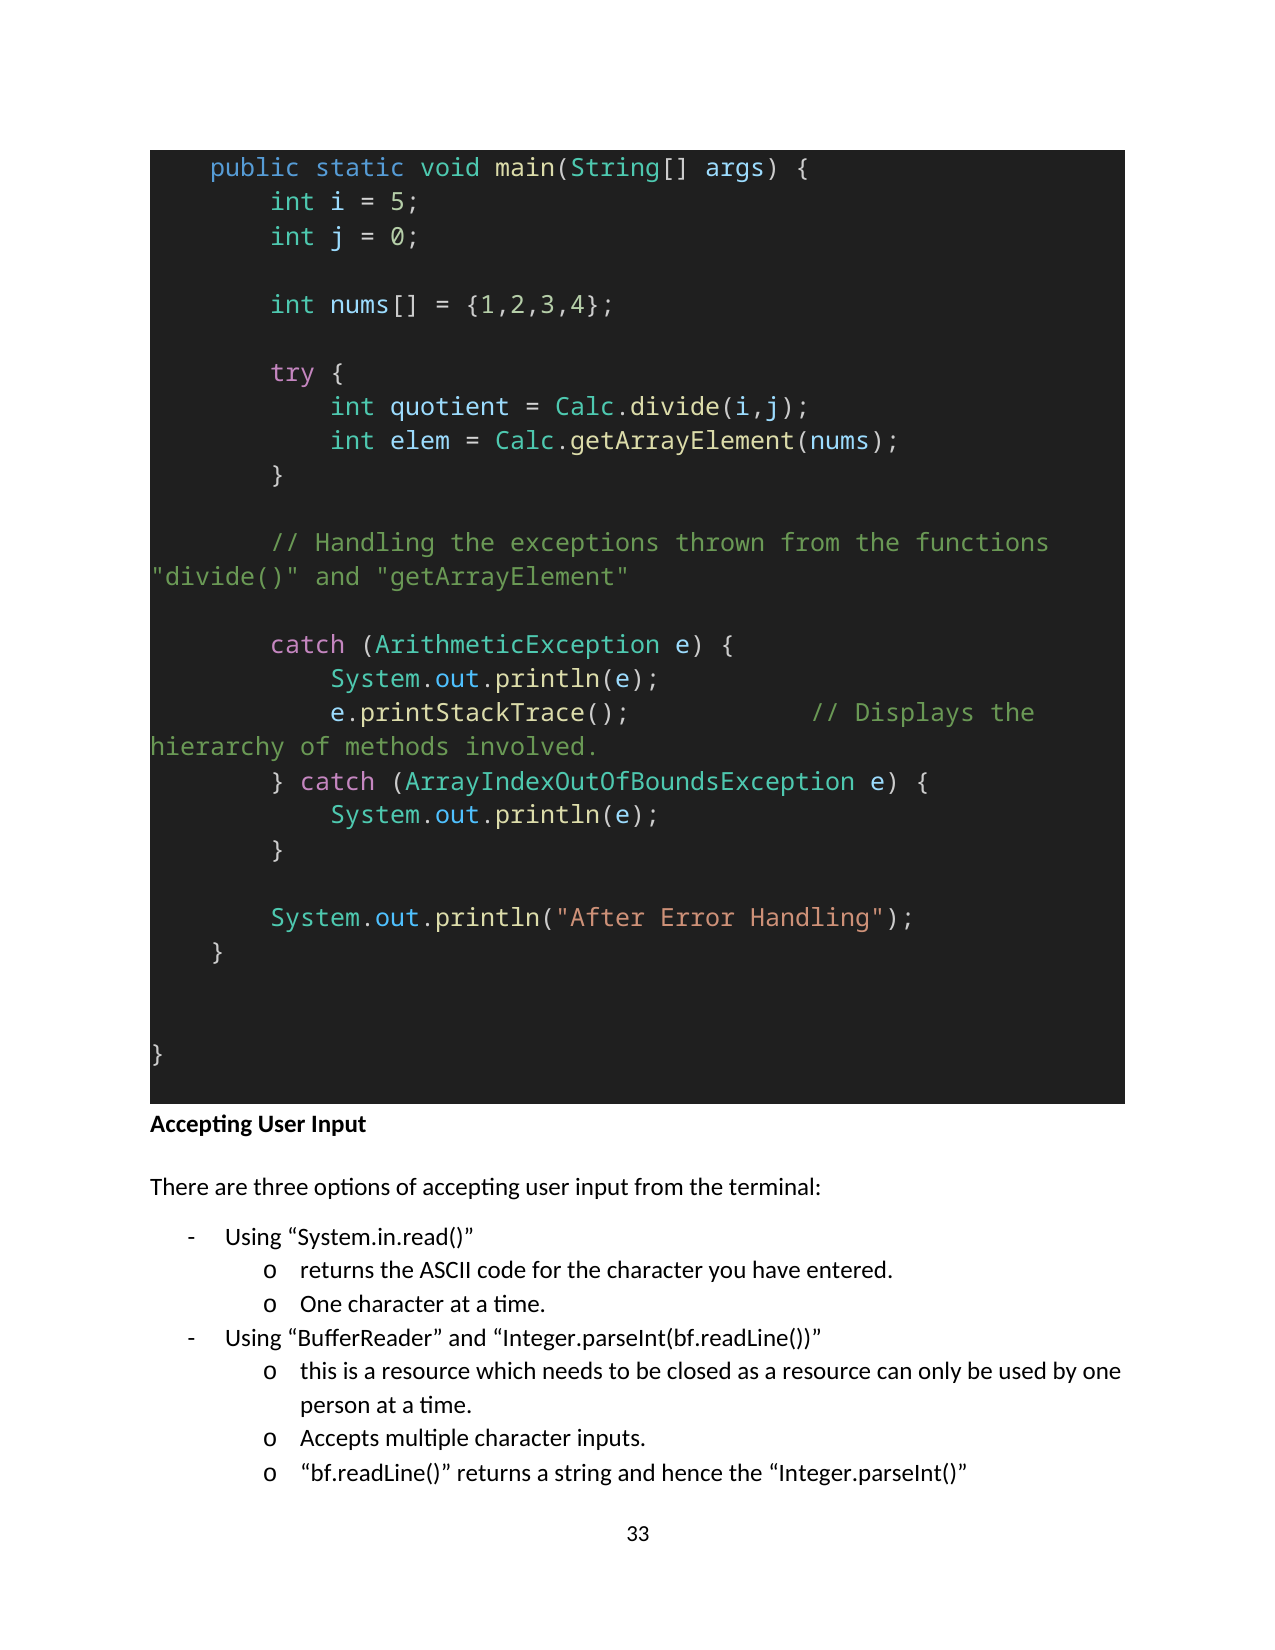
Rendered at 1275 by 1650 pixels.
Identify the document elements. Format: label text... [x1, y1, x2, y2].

text int quotient = Calc.divide(i,j); [150, 388, 1125, 422]
text e.printStackTrace(); // Displays the hierarchy of methods involved. [150, 695, 1125, 763]
list Using “System.in.read()” [187, 1221, 1125, 1251]
text int i = 5; [150, 184, 1125, 218]
list returns the ASCII code for the character you have entered. [262, 1254, 1125, 1286]
text } [150, 831, 1125, 865]
text int nums[] = {1,2,3,4}; [150, 286, 1125, 320]
text There are three options of accepting user input from the terminal: [150, 1171, 1125, 1202]
text try { [150, 354, 1125, 388]
text System.out.println(e); [150, 661, 1125, 695]
text } catch (ArrayIndexOutOfBoundsException e) { [150, 763, 1125, 797]
list One character at a time. [262, 1288, 1125, 1320]
text // Handling the exceptions thrown from the functions "divide()" and "getArrayElement" [150, 525, 1125, 593]
list “bf.readLine()” returns a string and hence the “Integer.parseInt()” [262, 1457, 1125, 1488]
text System.out.println("After Error Handling"); [150, 899, 1125, 933]
subtitle Accepting User Input [150, 1108, 1125, 1138]
list Using “BufferReader” and “Integer.parseInt(bf.readLine())” [187, 1322, 1125, 1353]
text int elem = Calc.getArrayElement(nums); [150, 422, 1125, 457]
text public static void main(String[] args) { [150, 150, 1125, 184]
text } [150, 457, 1125, 491]
list this is a resource which needs to be closed as a resource can only be used by one person at a time. [262, 1355, 1125, 1420]
text int j = 0; [150, 218, 1125, 252]
text } [150, 1036, 1125, 1070]
text catch (ArithmeticException e) { [150, 627, 1125, 661]
text } [150, 933, 1125, 967]
text System.out.println(e); [150, 797, 1125, 831]
list Accepts multiple character inputs. [262, 1422, 1125, 1454]
